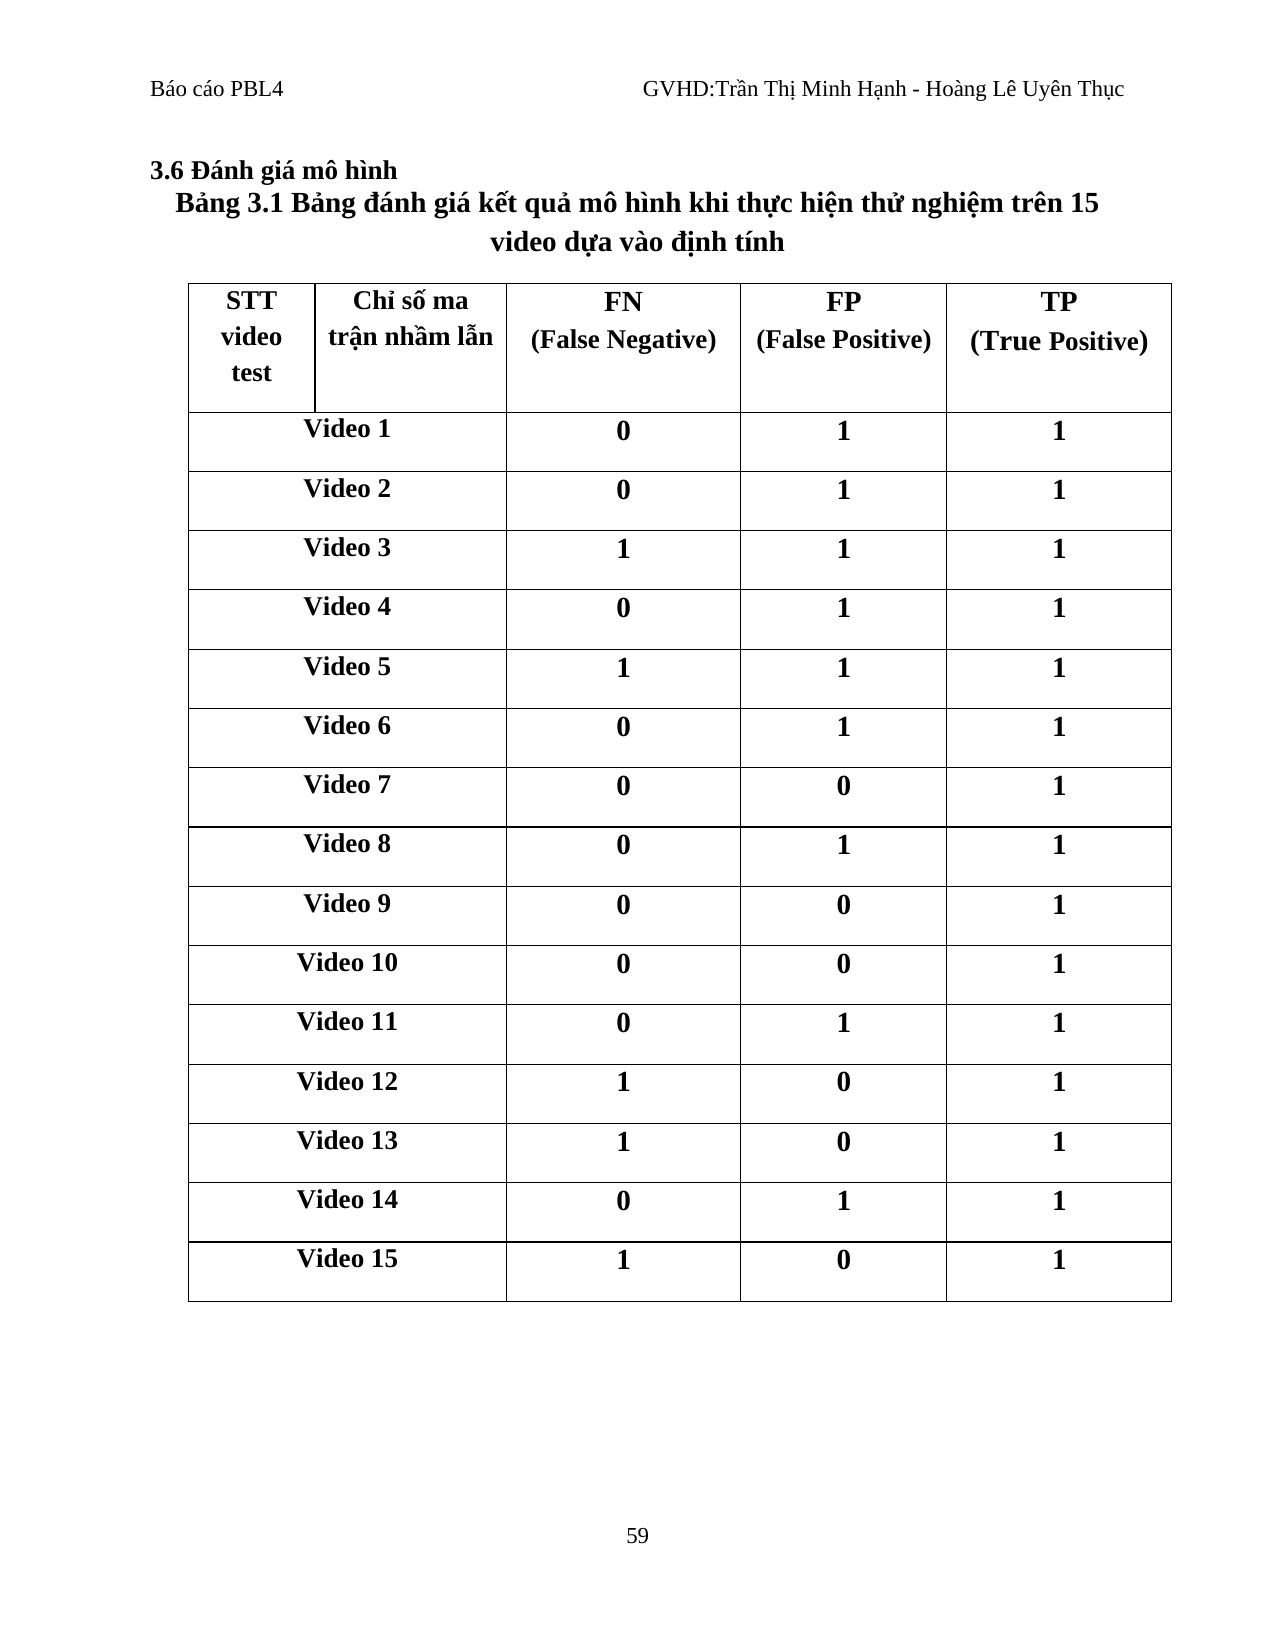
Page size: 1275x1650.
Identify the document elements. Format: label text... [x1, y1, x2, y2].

table_cell 0 [507, 590, 740, 649]
table_cell 1 [741, 709, 946, 767]
table_cell 1 [947, 768, 1171, 826]
table_cell 1 [741, 828, 946, 886]
table_cell Video 8 [189, 828, 506, 886]
table_cell 1 [741, 1005, 946, 1063]
table_cell 1 [947, 650, 1171, 708]
table_cell 1 [947, 413, 1171, 471]
table_cell Video 3 [189, 531, 506, 589]
table_cell 1 [947, 1065, 1171, 1123]
table_cell 1 [741, 531, 946, 589]
table_cell Video 14 [189, 1183, 506, 1241]
table_header Chỉ số ma trận nhầm lẫn [316, 284, 506, 412]
table_cell Video 5 [189, 650, 506, 708]
table_cell 0 [507, 768, 740, 826]
table_cell 0 [507, 1183, 740, 1241]
table_cell 0 [507, 887, 740, 945]
table_cell Video 13 [189, 1124, 506, 1182]
table_cell Video 11 [189, 1005, 506, 1063]
table_cell Video 10 [189, 946, 506, 1004]
table_cell Video 4 [189, 590, 506, 649]
table_cell 1 [741, 590, 946, 649]
table_cell Video 6 [189, 709, 506, 767]
table_cell 1 [947, 472, 1171, 530]
text Bảng 3.1 Bảng đánh giá kết quả mô hình khi thực hiện thử nghiệm trên 15 video dựa vào định tính [150, 185, 1125, 257]
table_cell 1 [507, 1243, 740, 1301]
table_cell 0 [507, 472, 740, 530]
table_cell 0 [507, 828, 740, 886]
table_cell 1 [741, 413, 946, 471]
table_cell 1 [947, 709, 1171, 767]
table_cell 0 [741, 1243, 946, 1301]
table_cell 0 [507, 1005, 740, 1063]
table_cell Video 7 [189, 768, 506, 826]
table_cell Video 12 [189, 1065, 506, 1123]
table_cell 1 [947, 1183, 1171, 1241]
table_header FP (False Positive) [741, 284, 946, 412]
table_cell 0 [507, 709, 740, 767]
subtitle 3.6 Đánh giá mô hình [150, 154, 1125, 185]
table_header FN (False Negative) [507, 284, 740, 412]
table_header TP (True Positive) [947, 284, 1171, 412]
table_cell 1 [947, 828, 1171, 886]
table_cell 1 [741, 650, 946, 708]
table_cell 0 [741, 1065, 946, 1123]
table_cell 1 [507, 1124, 740, 1182]
table_header STT video test [189, 284, 314, 412]
table_cell 1 [741, 472, 946, 530]
table_cell Video 15 [189, 1243, 506, 1301]
table_cell 0 [741, 946, 946, 1004]
table_cell 1 [947, 946, 1171, 1004]
table_cell 0 [741, 1124, 946, 1182]
table_cell 1 [741, 1183, 946, 1241]
table_cell Video 1 [189, 413, 506, 471]
table_cell Video 2 [189, 472, 506, 530]
table_cell 1 [507, 1065, 740, 1123]
table_cell 1 [947, 531, 1171, 589]
table_cell 0 [741, 887, 946, 945]
table_cell 1 [947, 1243, 1171, 1301]
table_cell 0 [741, 768, 946, 826]
table_cell Video 9 [189, 887, 506, 945]
table_cell 1 [947, 887, 1171, 945]
table_cell 1 [947, 1124, 1171, 1182]
table_cell 1 [507, 531, 740, 589]
table_cell 0 [507, 946, 740, 1004]
table_cell 1 [947, 590, 1171, 649]
table_cell 0 [507, 413, 740, 471]
table_cell 1 [947, 1005, 1171, 1063]
table_cell 1 [507, 650, 740, 708]
